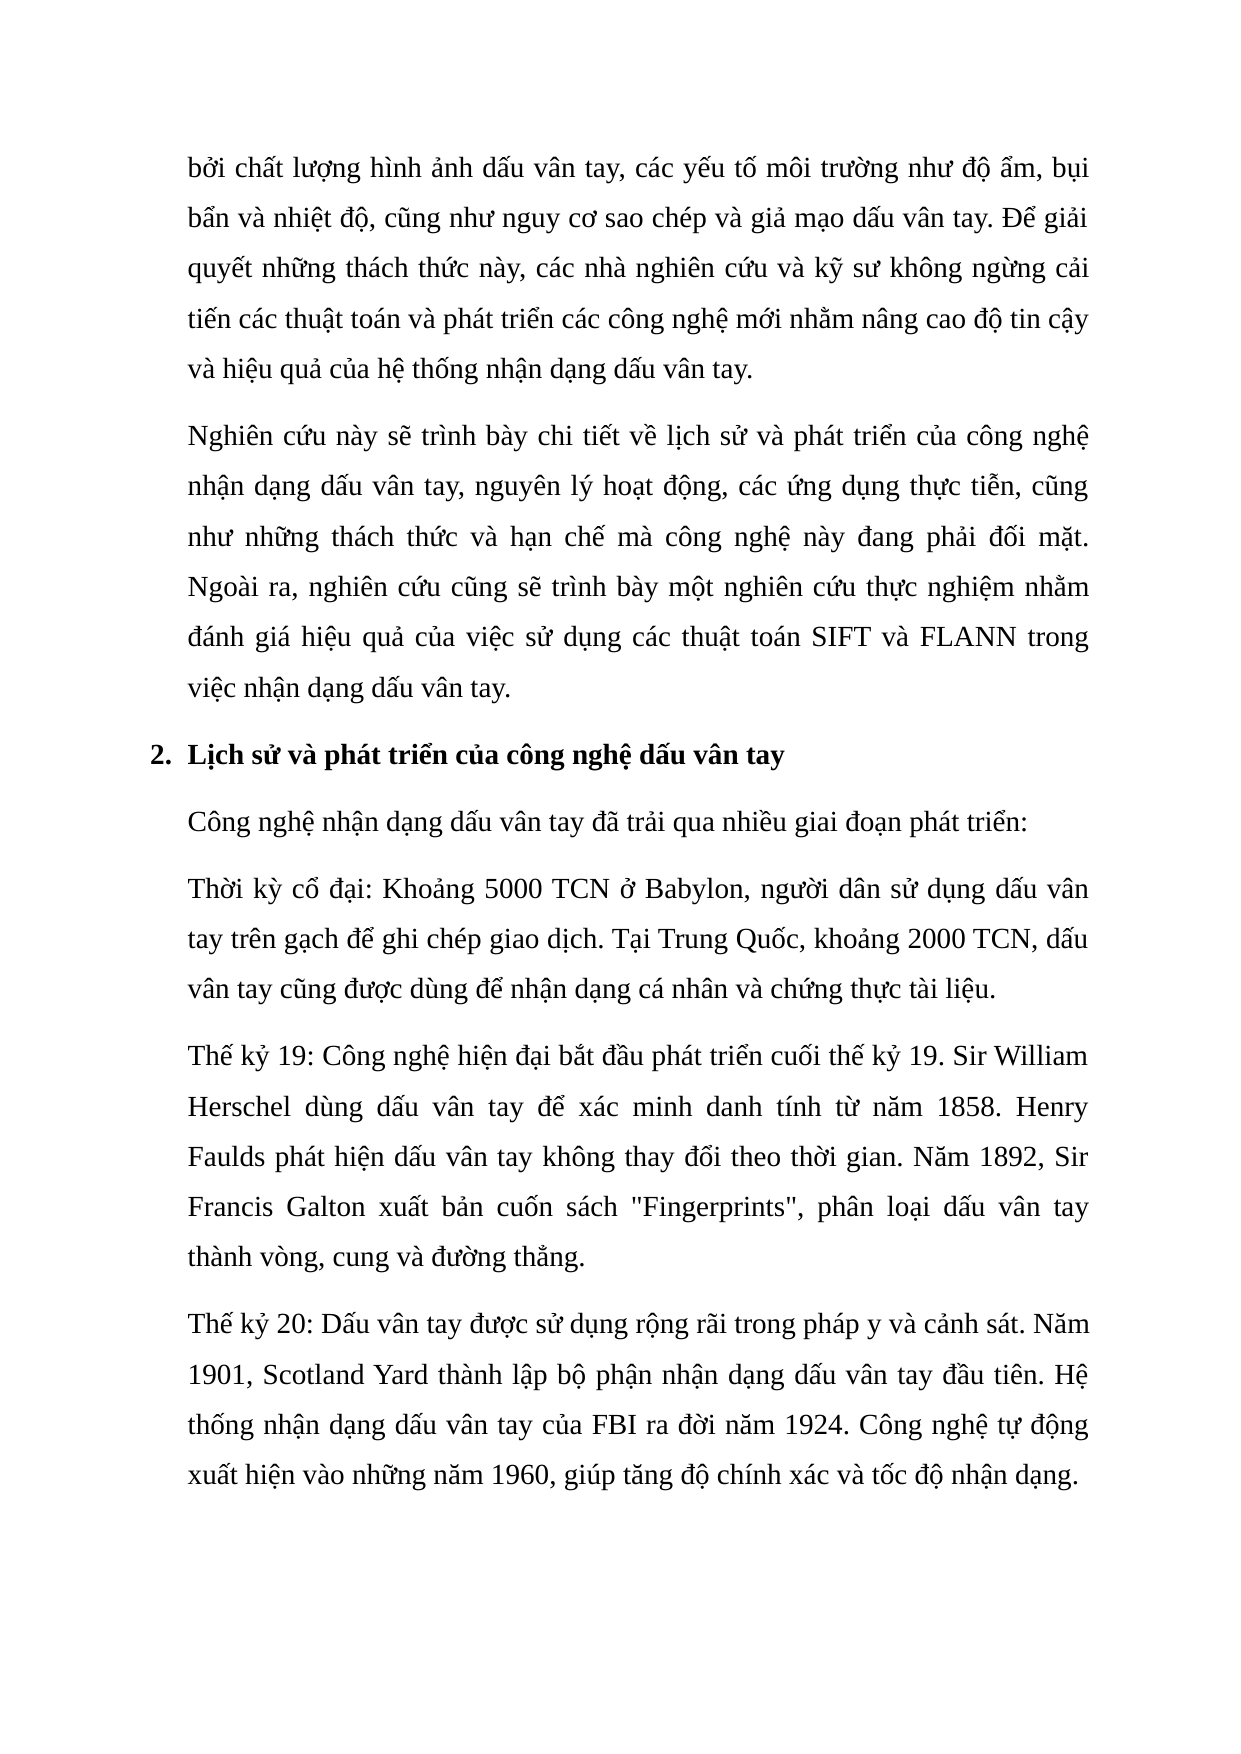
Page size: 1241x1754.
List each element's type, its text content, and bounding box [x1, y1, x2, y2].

list Lịch sử và phát triển của công nghệ dấu vân tay [150, 737, 1090, 770]
text Nghiên cứu này sẽ trình bày chi tiết về lịch sử và phát triển của công nghệ nhận dạng dấu vân tay, nguyên lý hoạt động, các ứng dụng thực tiễn, cũng như những thách thức và hạn chế mà công nghệ này đang phải đối mặt. Ngoài ra, nghiên cứu cũng sẽ trình bày một nghiên cứu thực nghiệm nhằm đánh giá hiệu quả của việc sử dụng các thuật toán SIFT và FLANN trong việc nhận dạng dấu vân tay. [187, 418, 1090, 703]
text Thế kỷ 20: Dấu vân tay được sử dụng rộng rãi trong pháp y và cảnh sát. Năm 1901, Scotland Yard thành lập bộ phận nhận dạng dấu vân tay đầu tiên. Hệ thống nhận dạng dấu vân tay của FBI ra đời năm 1924. Công nghệ tự động xuất hiện vào những năm 1960, giúp tăng độ chính xác và tốc độ nhận dạng. [187, 1307, 1090, 1491]
text Công nghệ nhận dạng dấu vân tay đã trải qua nhiều giai đoạn phát triển: [187, 804, 1090, 837]
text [187, 150, 1090, 385]
text Thế kỷ 19: Công nghệ hiện đại bắt đầu phát triển cuối thế kỷ 19. Sir William Herschel dùng dấu vân tay để xác minh danh tính từ năm 1858. Henry Faulds phát hiện dấu vân tay không thay đổi theo thời gian. Năm 1892, Sir Francis Galton xuất bản cuốn sách "Fingerprints", phân loại dấu vân tay thành vòng, cung và đường thẳng. [187, 1038, 1090, 1273]
text Thời kỳ cổ đại: Khoảng 5000 TCN ở Babylon, người dân sử dụng dấu vân tay trên gạch để ghi chép giao dịch. Tại Trung Quốc, khoảng 2000 TCN, dấu vân tay cũng được dùng để nhận dạng cá nhân và chứng thực tài liệu. [187, 871, 1090, 1005]
